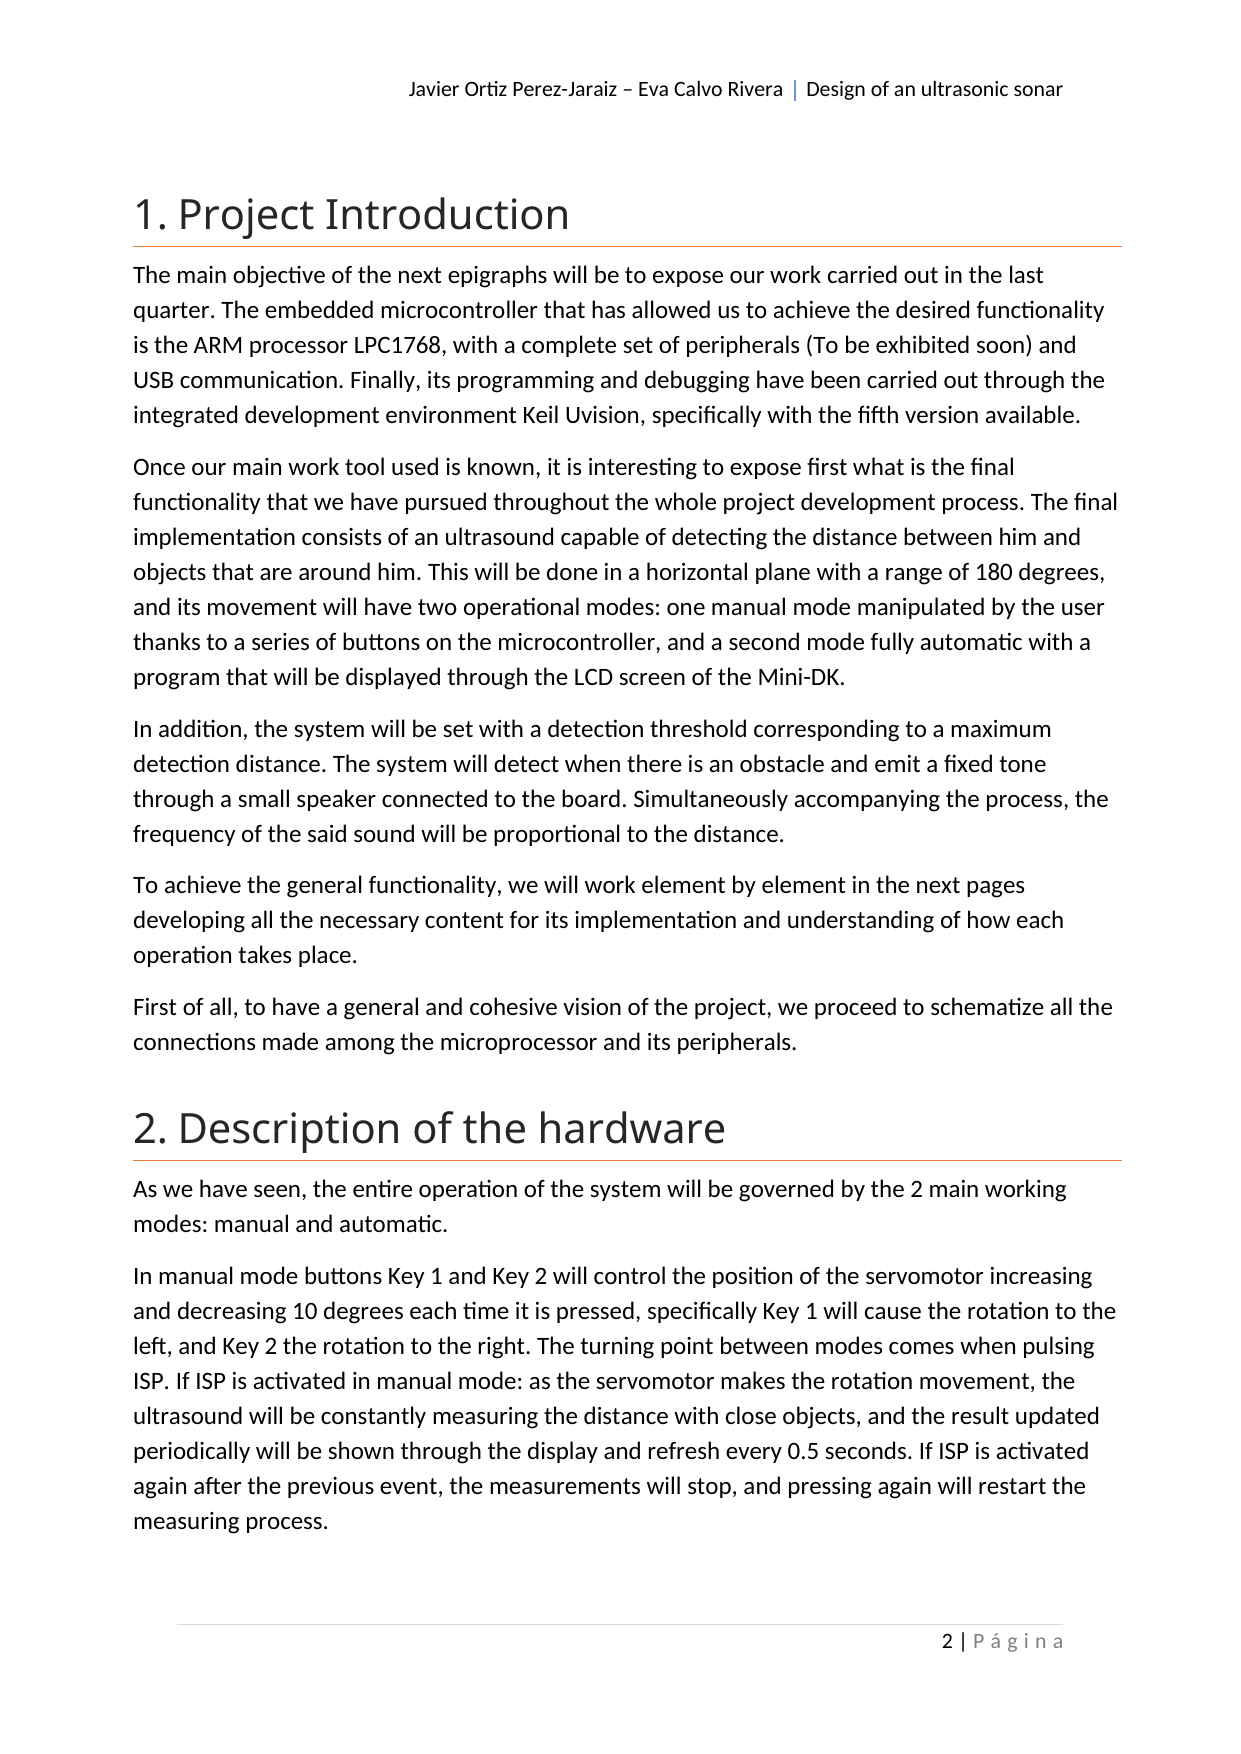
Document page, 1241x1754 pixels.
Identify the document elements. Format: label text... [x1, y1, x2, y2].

text To achieve the general functionality, we will work element by element in the next pages developing all the necessary content for its implementation and understanding of how each operation takes place. [133, 869, 1122, 970]
text In manual mode buttons Key 1 and Key 2 will control the position of the servomotor increasing and decreasing 10 degrees each time it is pressed, specifically Key 1 will cause the rotation to the left, and Key 2 the rotation to the right. The turning point between modes comes when pulsing ISP. If ISP is activated in manual mode: as the servomotor makes the rotation movement, the ultrasound will be constantly measuring the distance with close objects, and the result updated periodically will be shown through the display and refresh every 0.5 seconds. If ISP is activated again after the previous event, the measurements will stop, and pressing again will restart the measuring process. [133, 1260, 1122, 1535]
subtitle Description of the hardware [133, 1099, 1122, 1160]
subtitle Project Introduction [133, 185, 1122, 246]
text As we have seen, the entire operation of the system will be governed by the 2 main working modes: manual and automatic. [133, 1173, 1122, 1239]
text The main objective of the next epigraphs will be to expose our work carried out in the last quarter. The embedded microcontroller that has allowed us to achieve the desired functionality is the ARM processor LPC1768, with a complete set of peripherals (To be exhibited soon) and USB communication. Finally, its programming and debugging have been carried out through the integrated development environment Keil Uvision, specifically with the fifth version available. [133, 259, 1122, 430]
text First of all, to have a general and cohesive vision of the project, we proceed to schematize all the connections made among the microprocessor and its peripherals. [133, 991, 1122, 1057]
text Once our main work tool used is known, it is interesting to expose first what is the final functionality that we have pursued throughout the whole project development process. The final implementation consists of an ultrasound capable of detecting the distance between him and objects that are around him. This will be done in a horizontal plane with a range of 180 degrees, and its movement will have two operational modes: one manual mode manipulated by the user thanks to a series of buttons on the microcontroller, and a second mode fully automatic with a program that will be displayed through the LCD screen of the Mini-DK. [133, 451, 1122, 692]
text In addition, the system will be set with a detection threshold corresponding to a maximum detection distance. The system will detect when there is an obstacle and emit a fixed tone through a small speaker connected to the board. Simultaneously accompanying the process, the frequency of the said sound will be proportional to the distance. [133, 713, 1122, 848]
